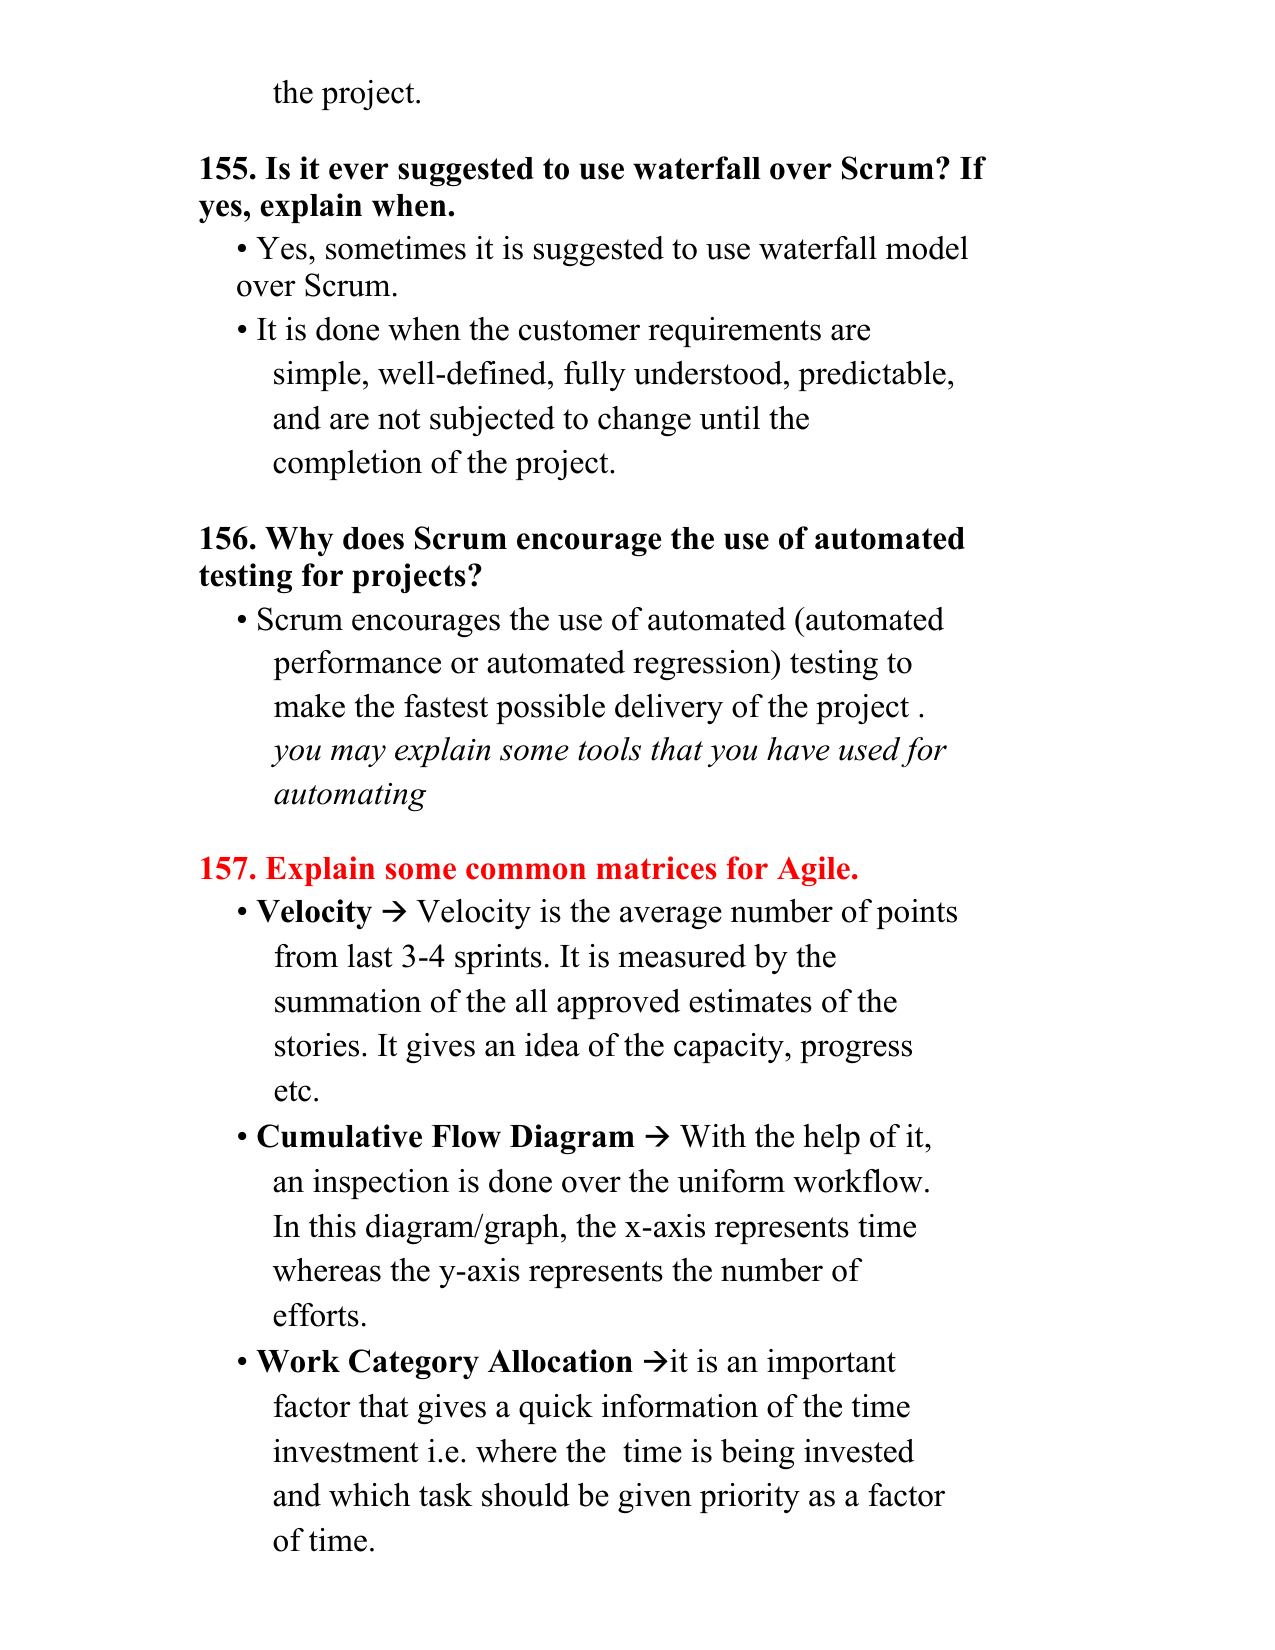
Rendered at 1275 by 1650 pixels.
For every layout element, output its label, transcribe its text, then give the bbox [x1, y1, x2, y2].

text • Work Category Allocation 🡪it is an important factor that gives a quick information of the time investment i.e. where the time is being invested and which task should be given priority as a factor of time. [236, 1343, 961, 1558]
text • Velocity 🡪 Velocity is the average number of points from last 3-4 sprints. It is measured by the summation of the all approved estimates of the stories. It gives an idea of the capacity, progress etc. [236, 893, 961, 1108]
text • Scrum encourages the use of automated (automated performance or automated regression) testing to make the fastest possible delivery of the project . you may explain some tools that you have used for automating [236, 601, 961, 811]
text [236, 74, 961, 111]
text 155. Is it ever suggested to use waterfall over Scrum? If yes, explain when. [198, 149, 1005, 223]
text • Yes, sometimes it is suggested to use waterfall model over Scrum. [236, 230, 1005, 303]
text • It is done when the customer requirements are simple, well-defined, fully understood, predictable, and are not subjected to change until the completion of the project. [236, 311, 961, 481]
text 156. Why does Scrum encourage the use of automated testing for projects? [198, 520, 1005, 594]
text • Cumulative Flow Diagram 🡪 With the help of it, an inspection is done over the uniform workflow. In this diagram/graph, the x-axis represents time whereas the y-axis represents the number of efforts. [236, 1118, 961, 1333]
text 157. Explain some common matrices for Agile. [198, 850, 1005, 887]
